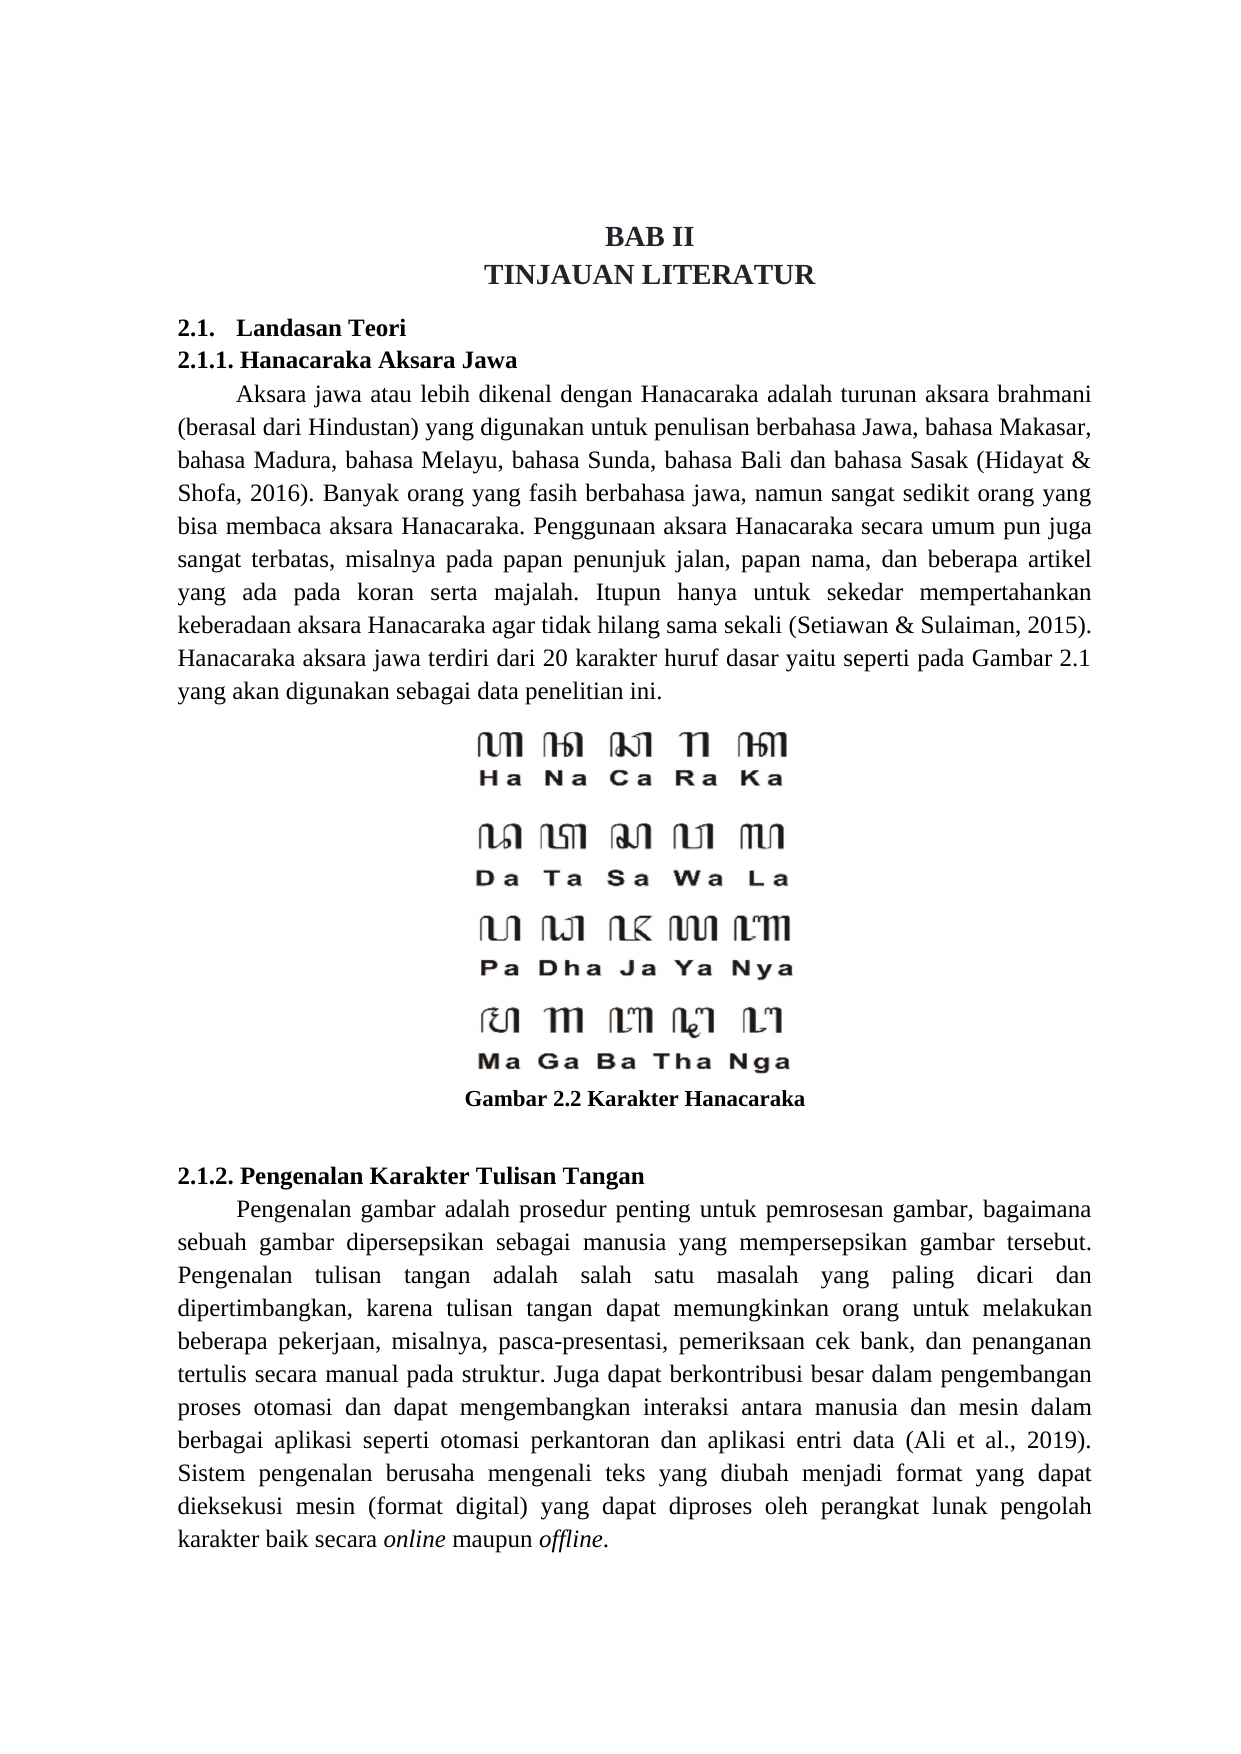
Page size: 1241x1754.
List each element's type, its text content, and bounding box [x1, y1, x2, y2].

text Pengenalan gambar adalah prosedur penting untuk pemrosesan gambar, bagaimana sebuah gambar dipersepsikan sebagai manusia yang mempersepsikan gambar tersebut. Pengenalan tulisan tangan adalah salah satu masalah yang paling dicari dan dipertimbangkan, karena tulisan tangan dapat memungkinkan orang untuk melakukan beberapa pekerjaan, misalnya, pasca-presentasi, pemeriksaan cek bank, dan penanganan tertulis secara manual pada struktur. Juga dapat berkontribusi besar dalam pengembangan proses otomasi dan dapat mengembangkan interaksi antara manusia dan mesin dalam berbagai aplikasi seperti otomasi perkantoran dan aplikasi entri data (Ali et al., 2019). Sistem pengenalan berusaha mengenali teks yang diubah menjadi format yang dapat dieksekusi mesin (format digital) yang dapat diproses oleh perangkat lunak pengolah karakter baik secara online maupun offline. [177, 1194, 1092, 1553]
text Aksara jawa atau lebih dikenal dengan Hanacaraka adalah turunan aksara brahmani (berasal dari Hindustan) yang digunakan untuk penulisan berbahasa Jawa, bahasa Makasar, bahasa Madura, bahasa Melayu, bahasa Sunda, bahasa Bali dan bahasa Sasak (Hidayat & Shofa, 2016). Banyak orang yang fasih berbahasa jawa, namun sangat sedikit orang yang bisa membaca aksara Hanacaraka. Penggunaan aksara Hanacaraka secara umum pun juga sangat terbatas, misalnya pada papan penunjuk jalan, papan nama, dan beberapa artikel yang ada pada koran serta majalah. Itupun hanya untuk sekedar mempertahankan keberadaan aksara Hanacaraka agar tidak hilang sama sekali (Setiawan & Sulaiman, 2015). Hanacaraka aksara jawa terdiri dari 20 karakter huruf dasar yaitu seperti pada Gambar 2.1 yang akan digunakan sebagai data penelitian ini. [177, 379, 1092, 704]
text 2.1.1. Hanacaraka Aksara Jawa [177, 346, 1092, 374]
list Landasan Teori [177, 313, 1092, 341]
text 2.1.2. Pengenalan Karakter Tulisan Tangan [177, 1161, 1092, 1190]
subtitle BAB II TINJAUAN LITERATUR [177, 219, 1092, 291]
picture [466, 721, 804, 1082]
